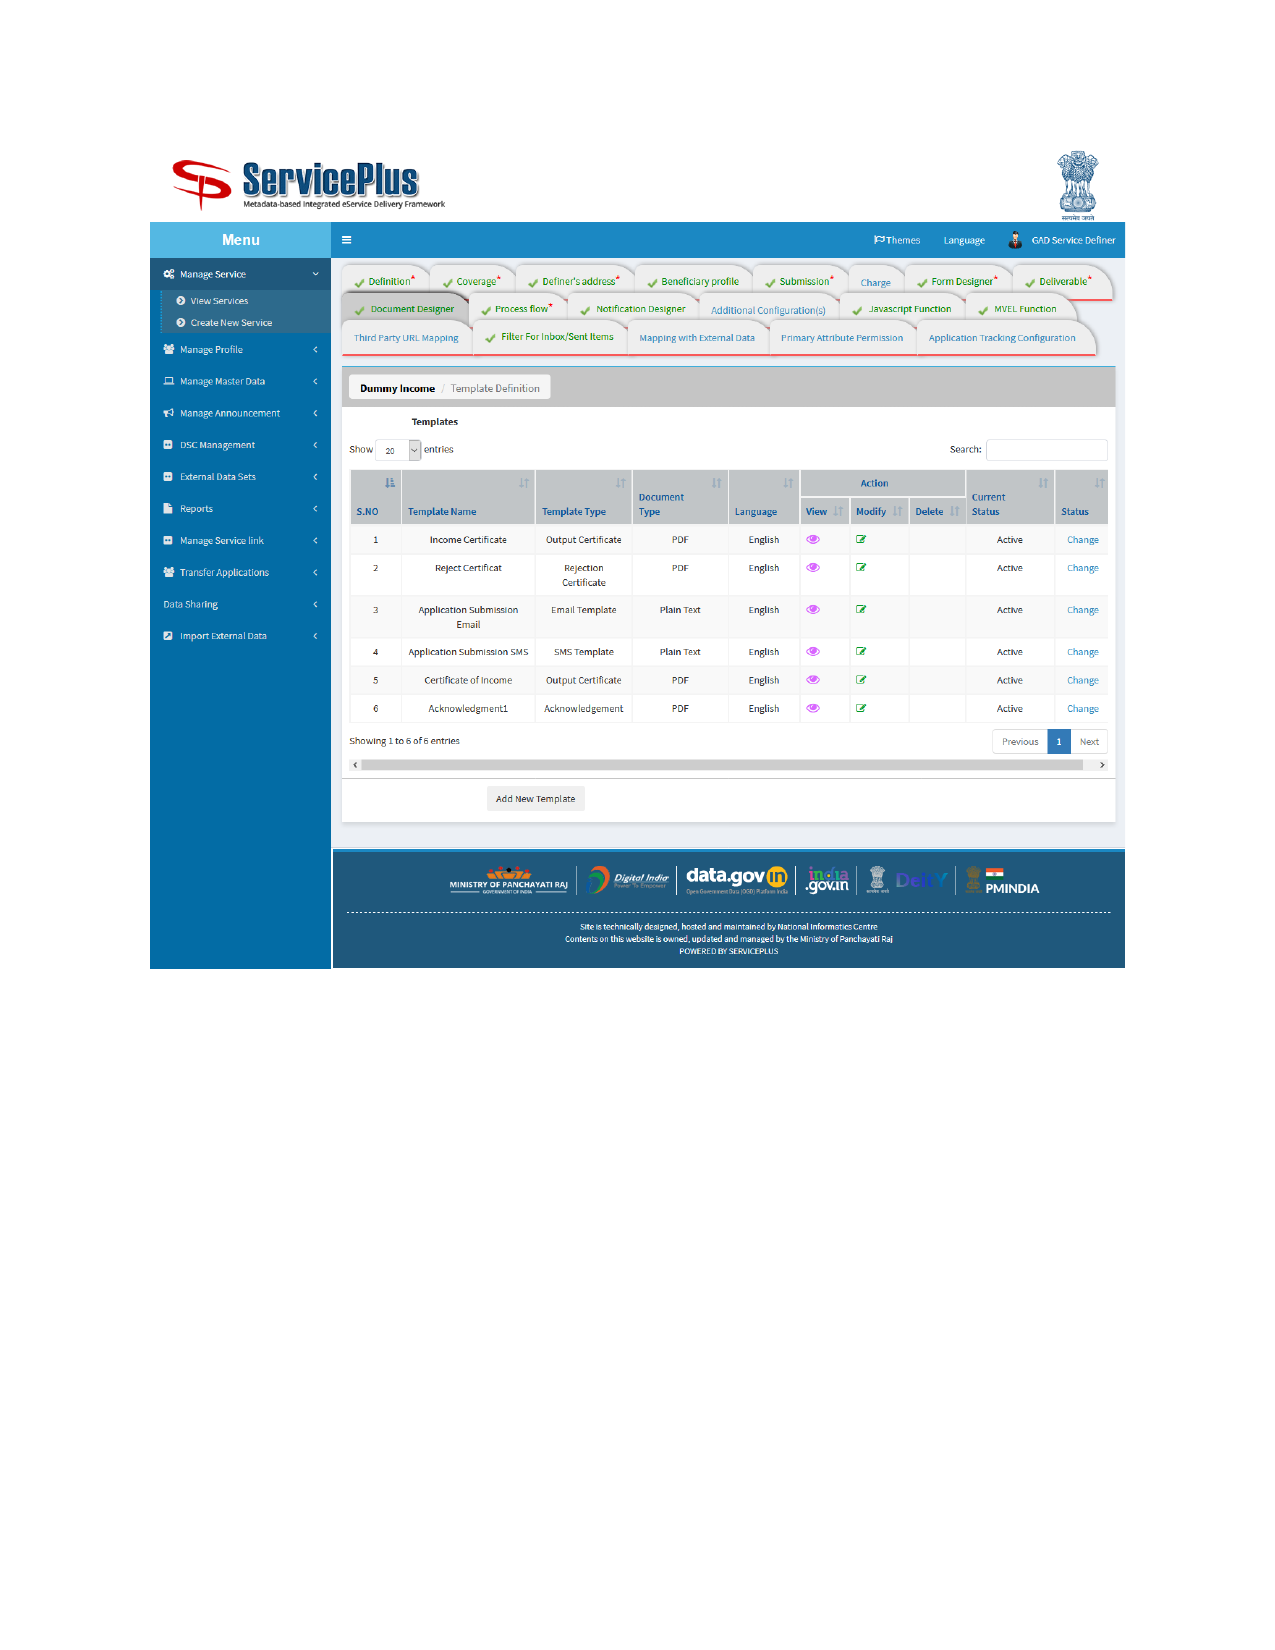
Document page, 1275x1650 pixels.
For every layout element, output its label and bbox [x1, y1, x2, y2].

picture [150, 150, 1125, 969]
